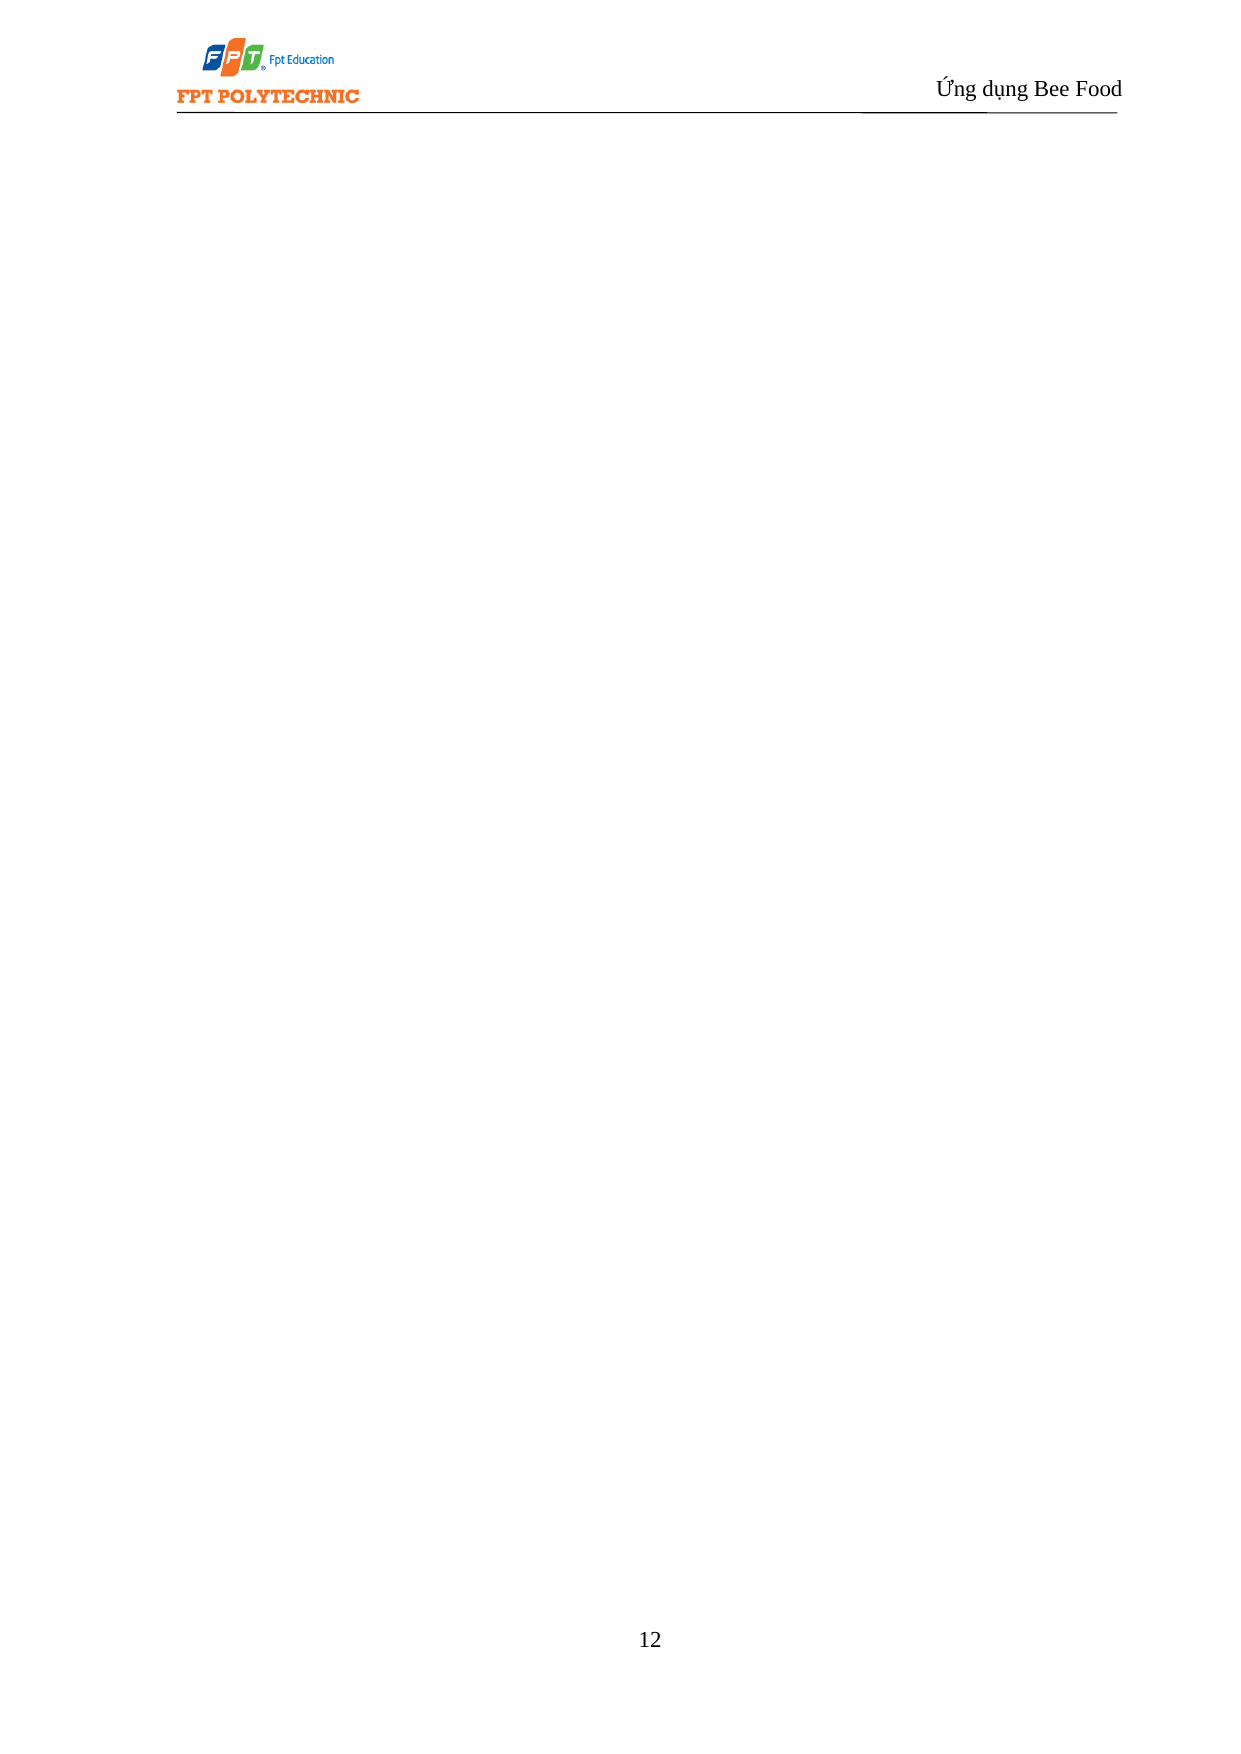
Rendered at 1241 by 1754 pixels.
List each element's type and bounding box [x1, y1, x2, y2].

picture [177, 38, 361, 103]
